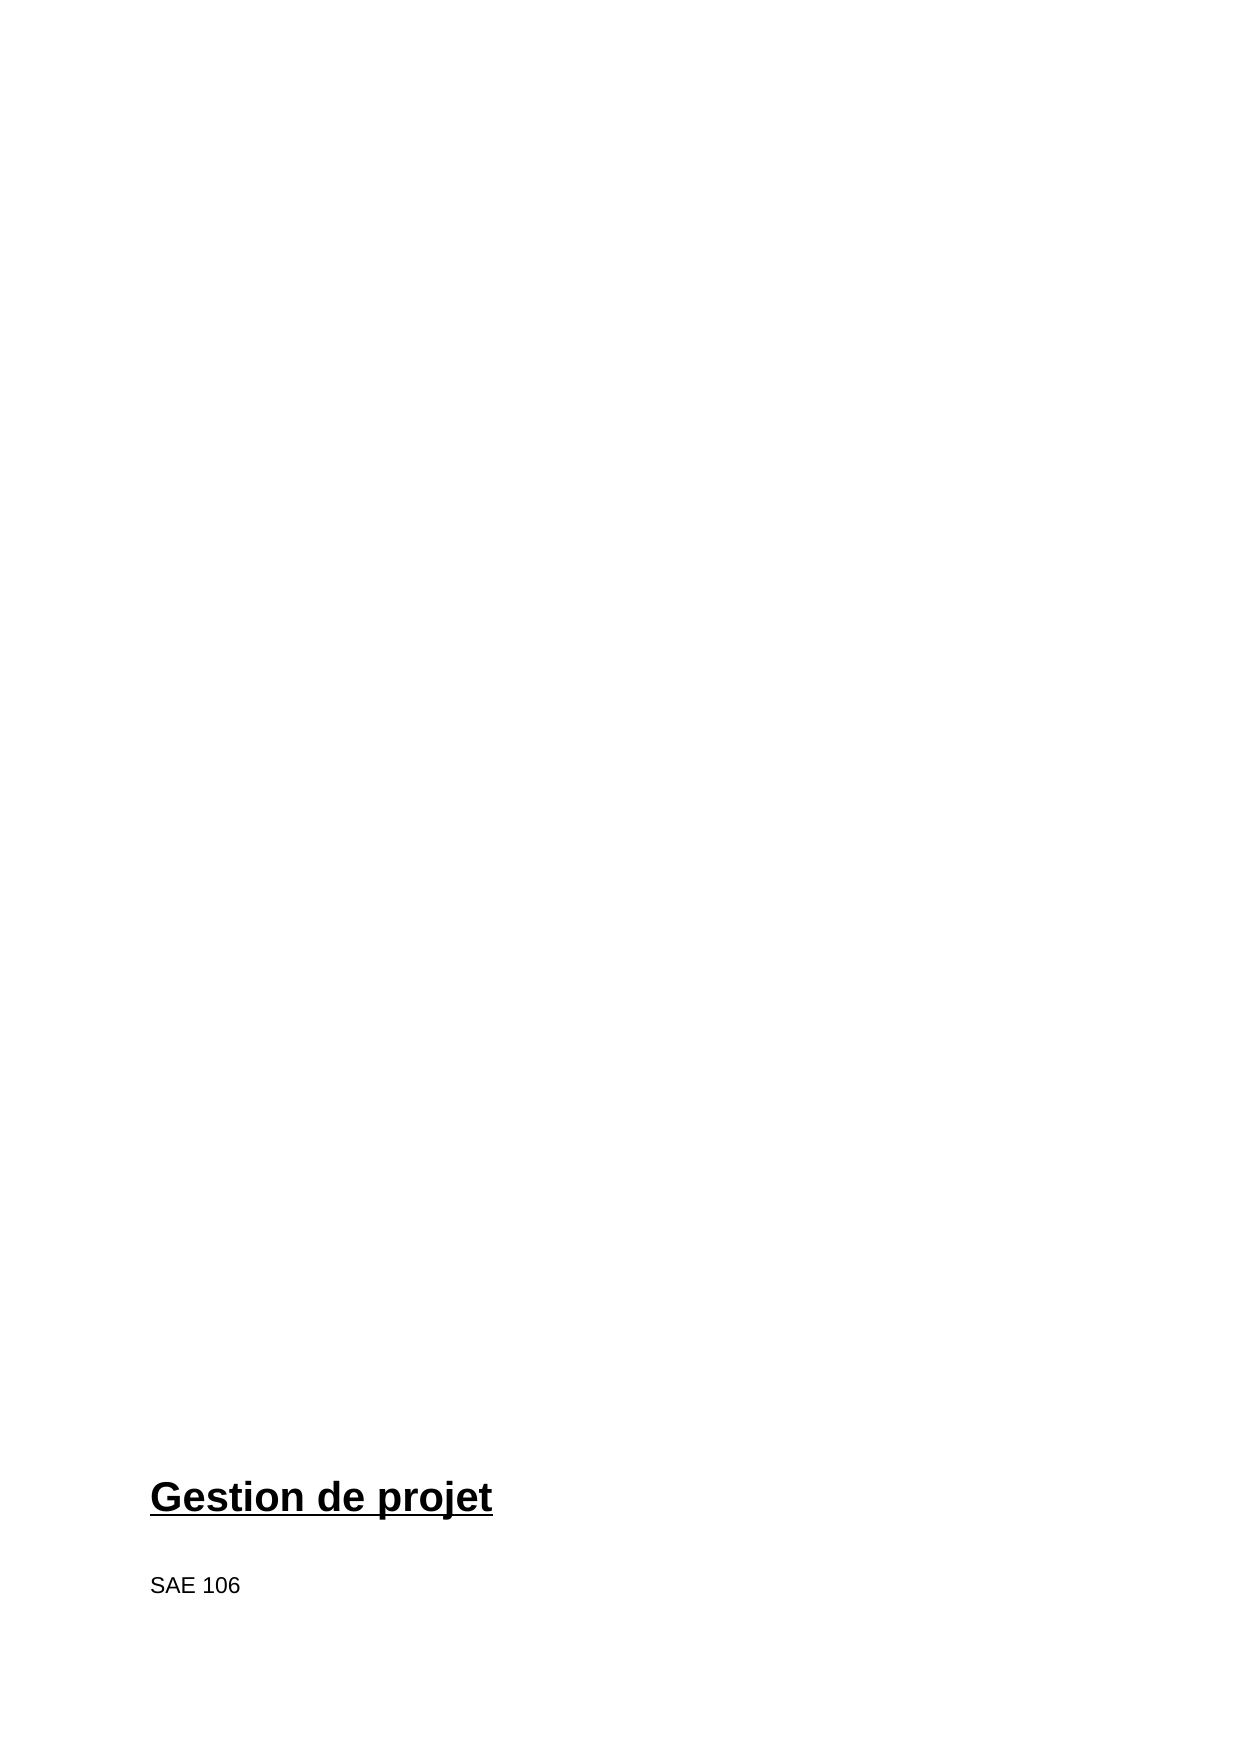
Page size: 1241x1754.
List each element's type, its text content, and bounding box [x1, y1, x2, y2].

text Gestion de projet [150, 1473, 1090, 1521]
text SAE 106 [150, 1572, 1090, 1598]
